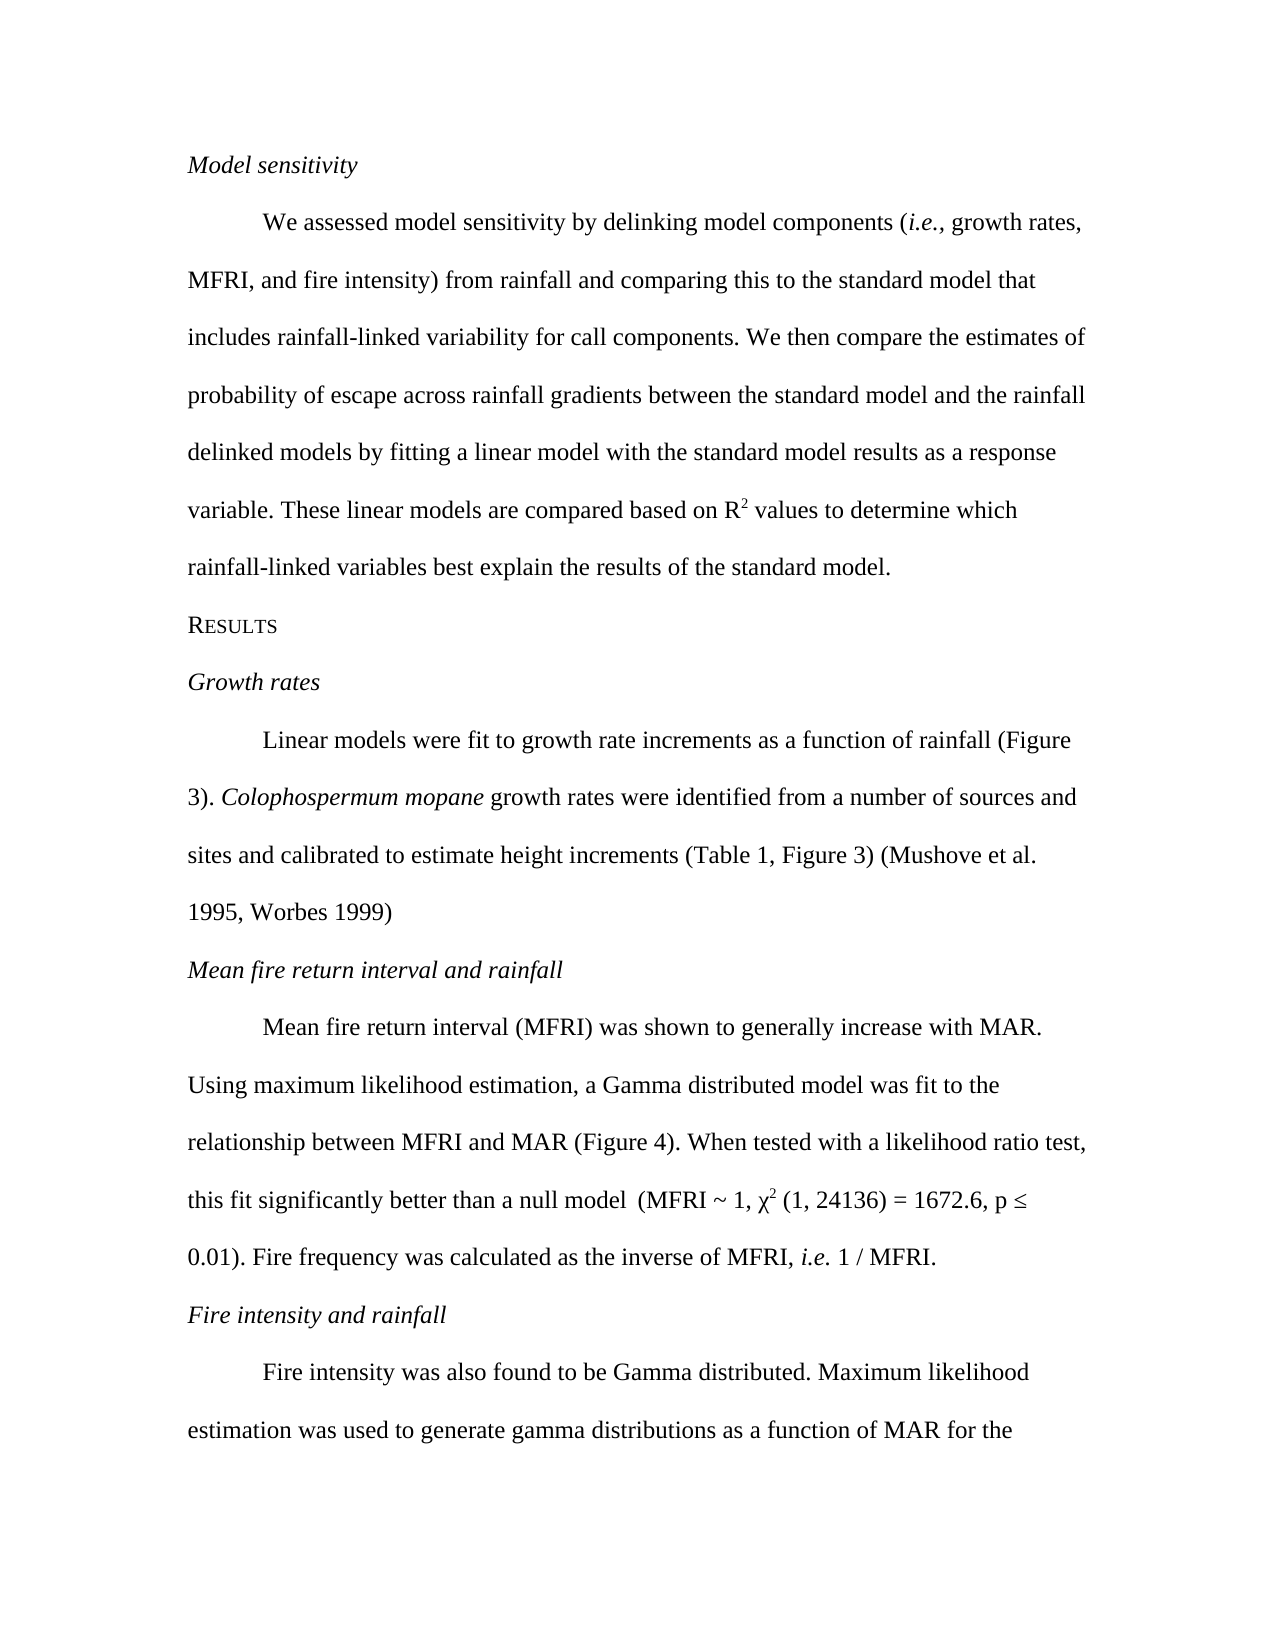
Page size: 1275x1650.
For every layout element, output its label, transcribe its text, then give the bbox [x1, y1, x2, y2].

subtitle Results [187, 610, 1087, 639]
subtitle Growth rates [187, 667, 1087, 696]
subtitle Fire intensity and rainfall [187, 1300, 1087, 1329]
subtitle Mean fire return interval and rainfall [187, 955, 1087, 984]
text Mean fire return interval (MFRI) was shown to generally increase with MAR. Using maximum likelihood estimation, a Gamma distributed model was fit to the relationship between MFRI and MAR (Figure 4). When tested with a likelihood ratio test, this fit significantly better than a null model (MFRI ~ 1, χ2 (1, 24136) = 1672.6, p ≤ 0.01). Fire frequency was calculated as the inverse of MFRI, i.e. 1 / MFRI. [187, 1012, 1087, 1271]
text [187, 1357, 1087, 1444]
text We assessed model sensitivity by delinking model components (i.e., growth rates, MFRI, and fire intensity) from rainfall and comparing this to the standard model that includes rainfall-linked variability for call components. We then compare the estimates of probability of escape across rainfall gradients between the standard model and the rainfall delinked models by fitting a linear model with the standard model results as a response variable. These linear models are compared based on R2 values to determine which rainfall-linked variables best explain the results of the standard model. [187, 207, 1087, 581]
text Linear models were fit to growth rate increments as a function of rainfall (Figure 3). Colophospermum mopane growth rates were identified from a number of sources and sites and calibrated to estimate height increments (Table 1, Figure 3) (Mushove et al. 1995, Worbes 1999) [187, 725, 1087, 926]
subtitle Model sensitivity [187, 150, 1087, 179]
